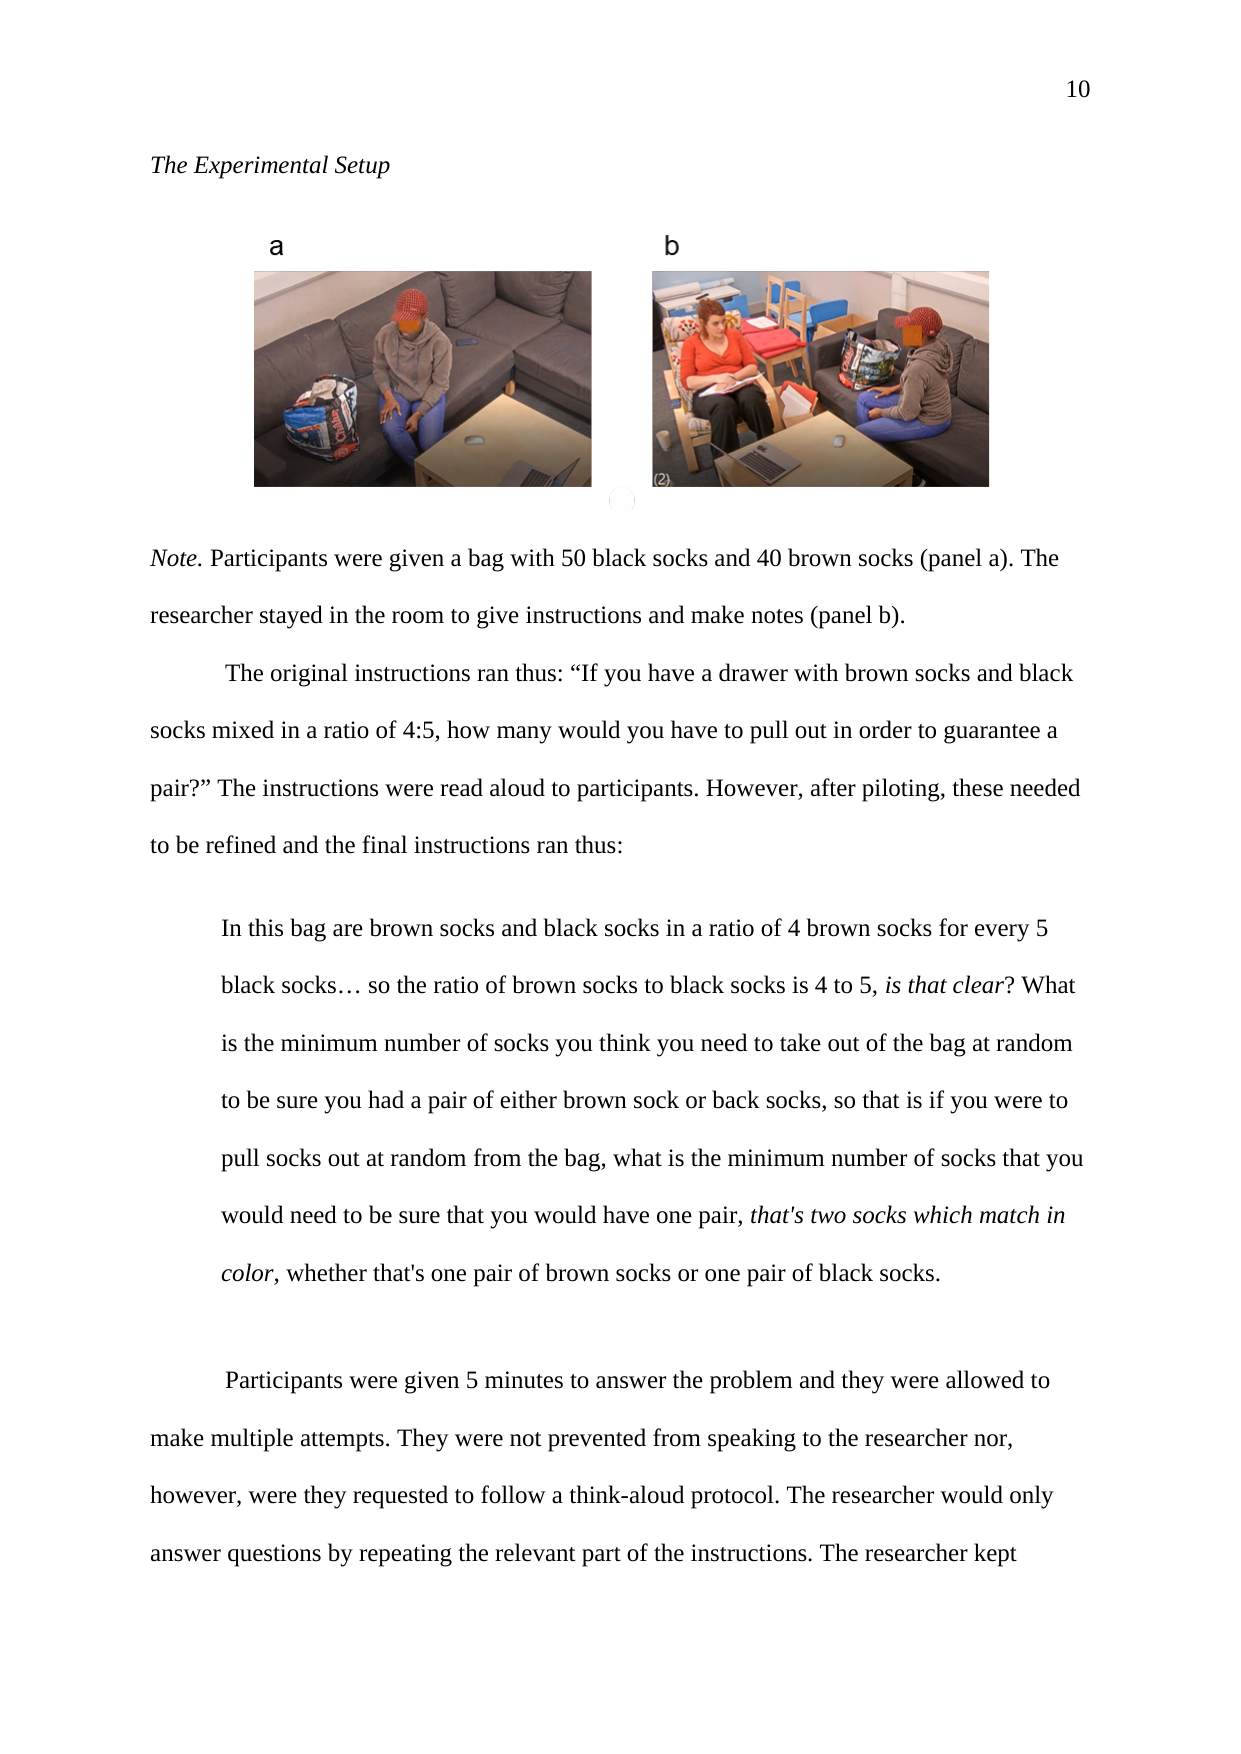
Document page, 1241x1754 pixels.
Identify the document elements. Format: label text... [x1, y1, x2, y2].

text Note. Participants were given a bag with 50 black socks and 40 brown socks (panel a). The researcher stayed in the room to give instructions and make notes (panel b). [150, 543, 1090, 629]
text The original instructions ran thus: “If you have a drawer with brown socks and black socks mixed in a ratio of 4:5, how many would you have to pull out in order to guarantee a pair?” The instructions were read aloud to participants. However, after piloting, these needed to be refined and the final instructions ran thus: [150, 658, 1090, 859]
subtitle In this bag are brown socks and black socks in a ratio of 4 brown socks for every 5 black socks… so the ratio of brown socks to black socks is 4 to 5, is that clear? What is the minimum number of socks you think you need to take out of the bag at random to be sure you had a pair of either brown sock or back socks, so that is if you were to pull socks out at random from the bag, what is the minimum number of socks that you would need to be sure that you would have one pair, that's two socks which match in color, whether that's one pair of brown socks or one pair of black socks. [221, 913, 1090, 1287]
picture [251, 220, 990, 514]
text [150, 1365, 1090, 1567]
subtitle The Experimental Setup [150, 150, 1090, 179]
